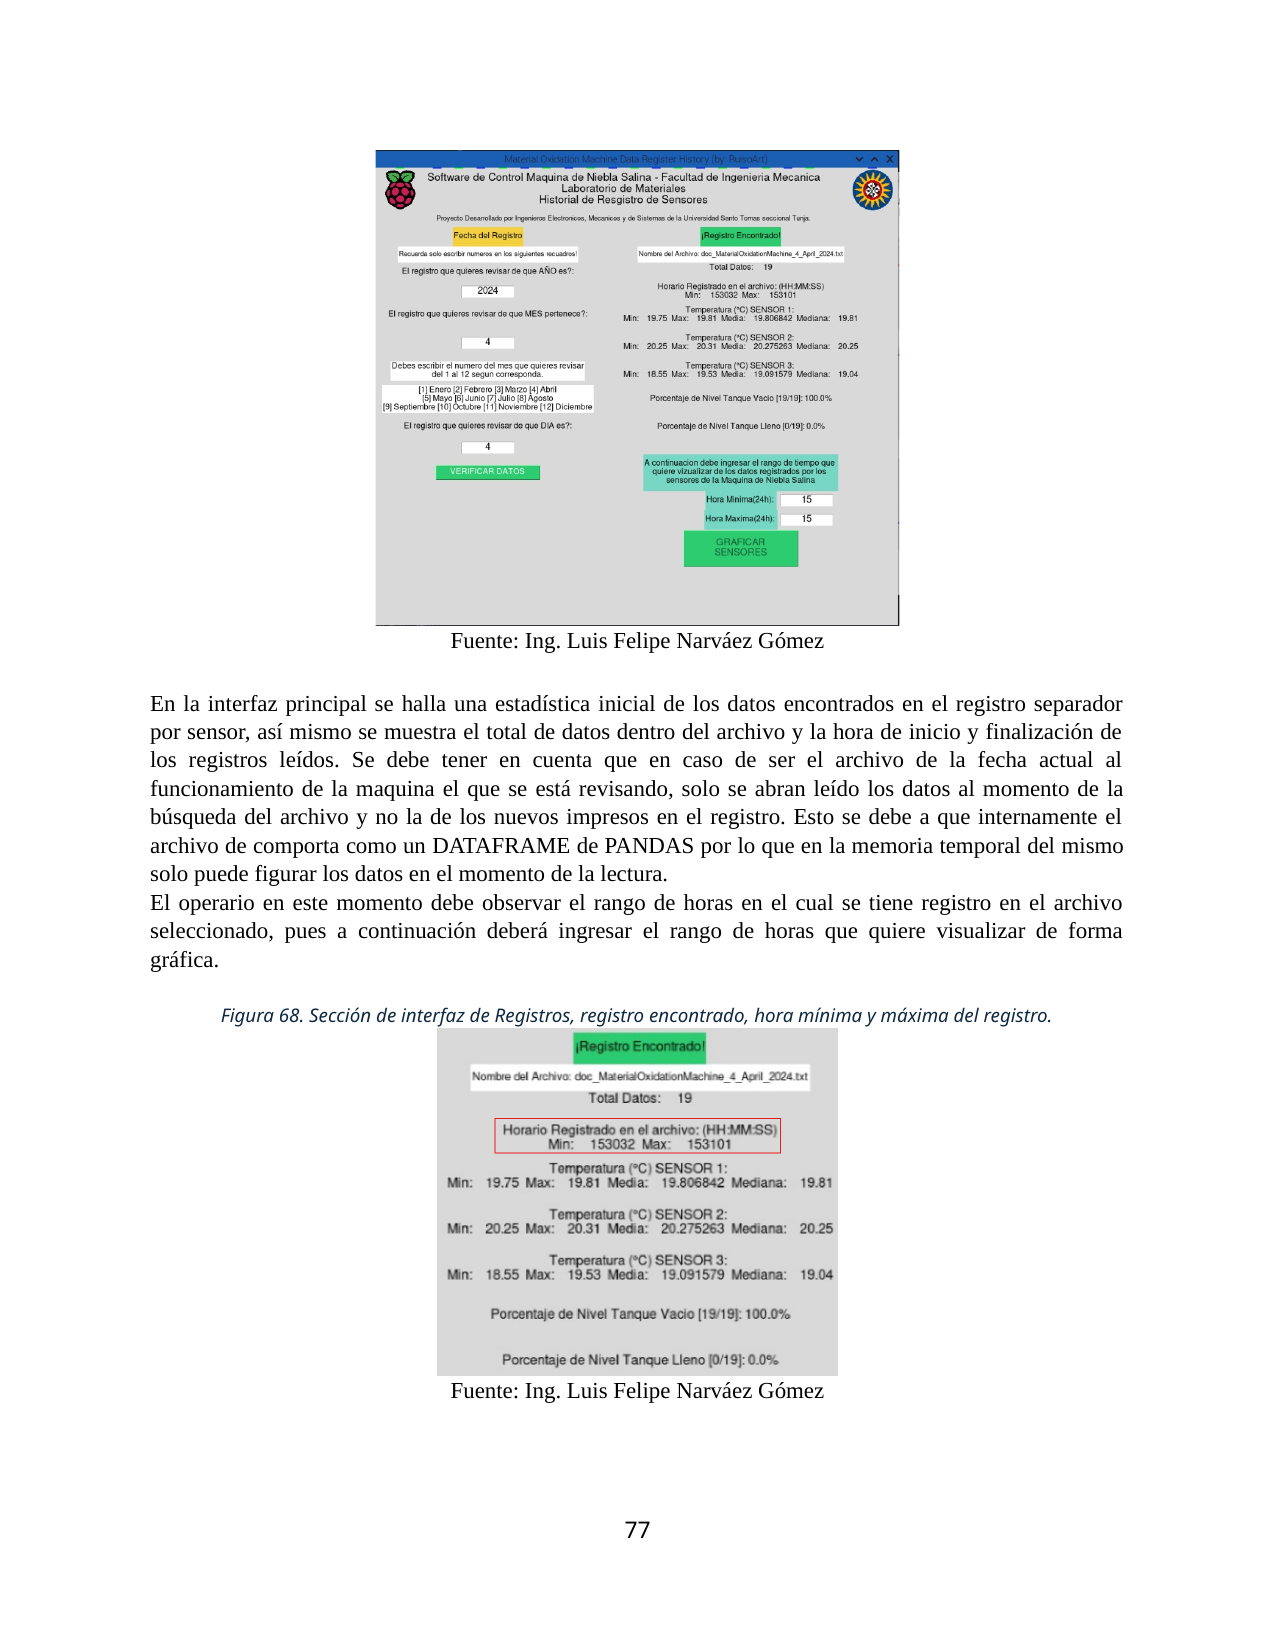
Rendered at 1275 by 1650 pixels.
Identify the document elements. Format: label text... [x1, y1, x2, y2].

text En la interfaz principal se halla una estadística inicial de los datos encontrados en el registro separador por sensor, así mismo se muestra el total de datos dentro del archivo y la hora de inicio y finalización de los registros leídos. Se debe tener en cuenta que en caso de ser el archivo de la fecha actual al funcionamiento de la maquina el que se está revisando, solo se abran leído los datos al momento de la búsqueda del archivo y no la de los nuevos impresos en el registro. Esto se debe a que internamente el archivo de comporta como un DATAFRAME de PANDAS por lo que en la memoria temporal del mismo solo puede figurar los datos en el momento de la lectura. [150, 690, 1125, 887]
picture [437, 1028, 838, 1376]
picture [375, 150, 900, 626]
text El operario en este momento debe observar el rango de horas en el cual se tiene registro en el archivo seleccionado, pues a continuación deberá ingresar el rango de horas que quiere visualizar de forma gráfica. [150, 889, 1125, 972]
text Fuente: Ing. Luis Felipe Narváez Gómez [150, 1378, 1125, 1404]
text Fuente: Ing. Luis Felipe Narváez Gómez [150, 627, 1125, 654]
text Figura 68. Sección de interfaz de Registros, registro encontrado, hora mínima y máxima del registro. [150, 1002, 1125, 1028]
